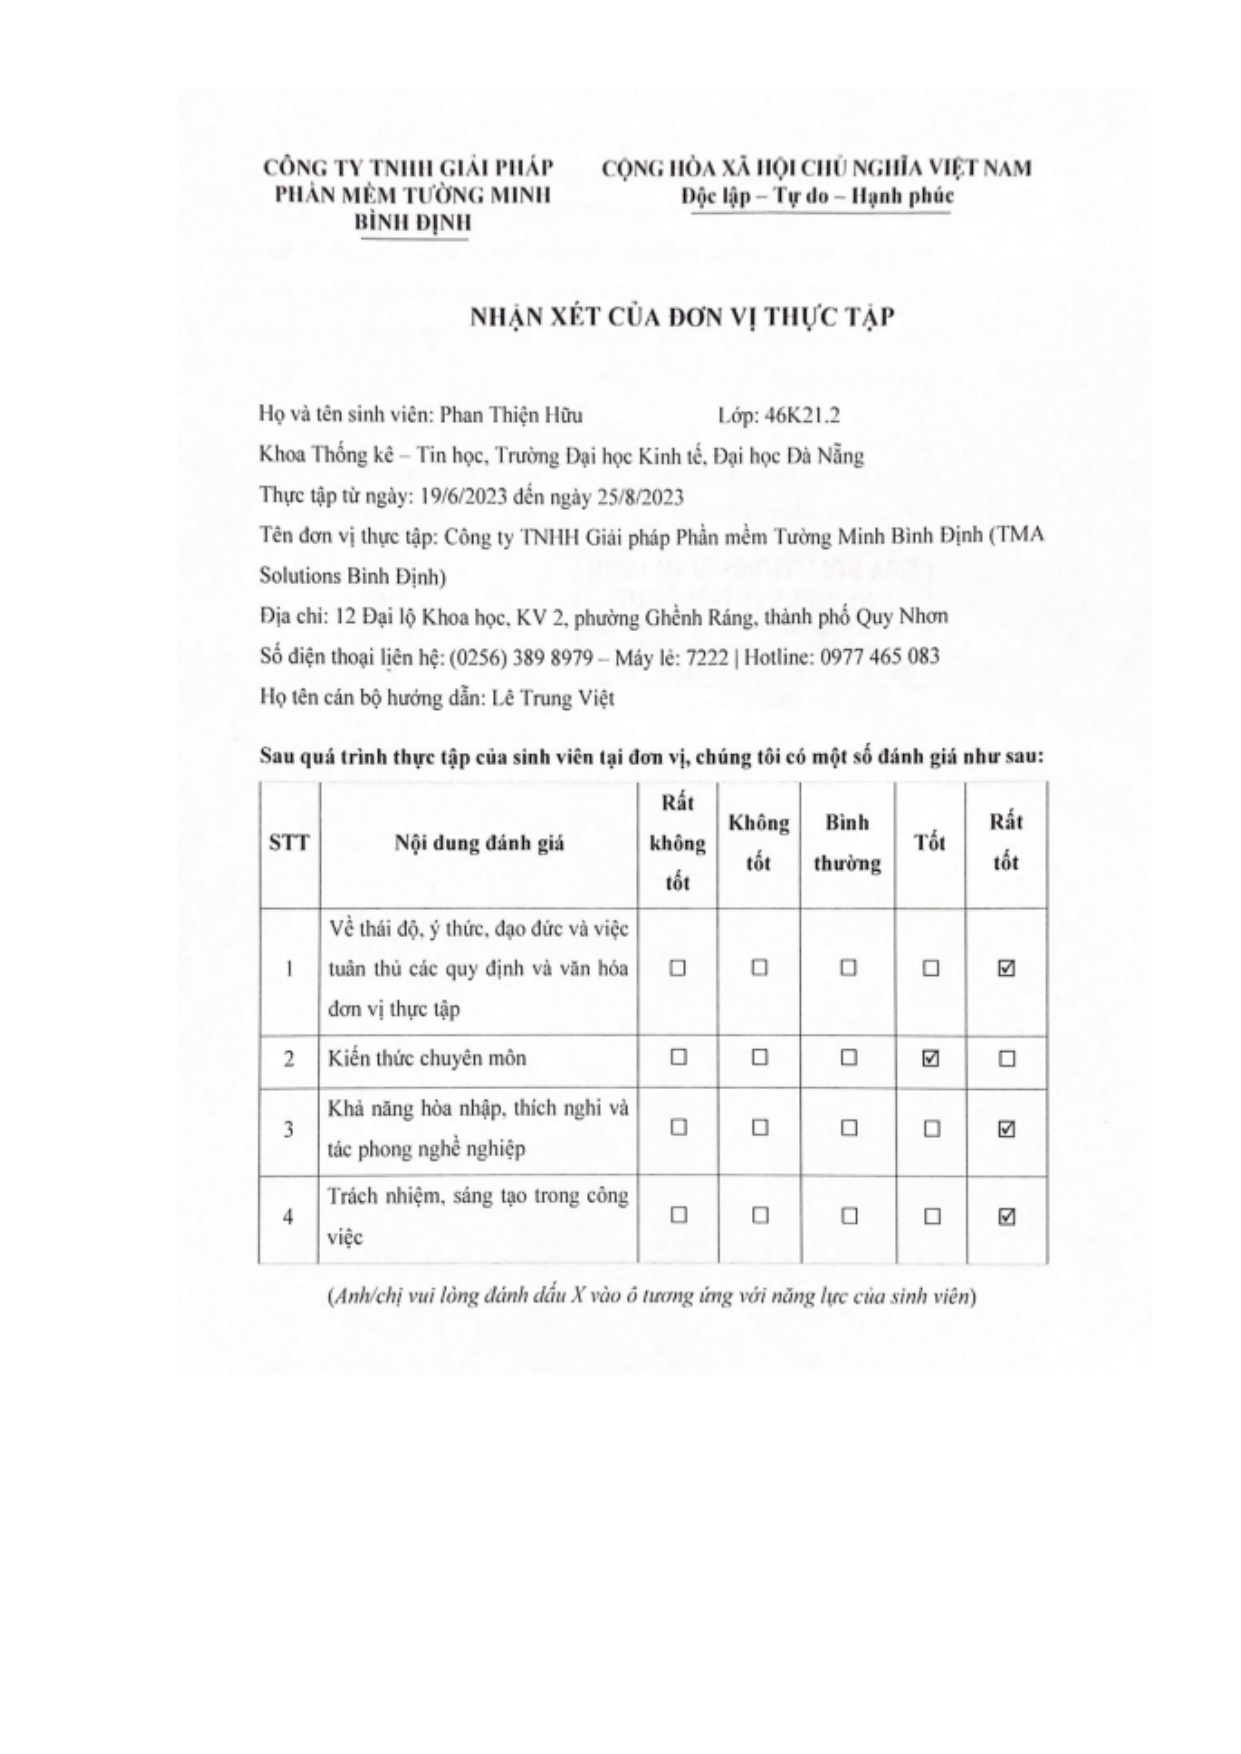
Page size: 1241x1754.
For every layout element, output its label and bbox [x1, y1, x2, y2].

picture [177, 88, 1153, 1375]
